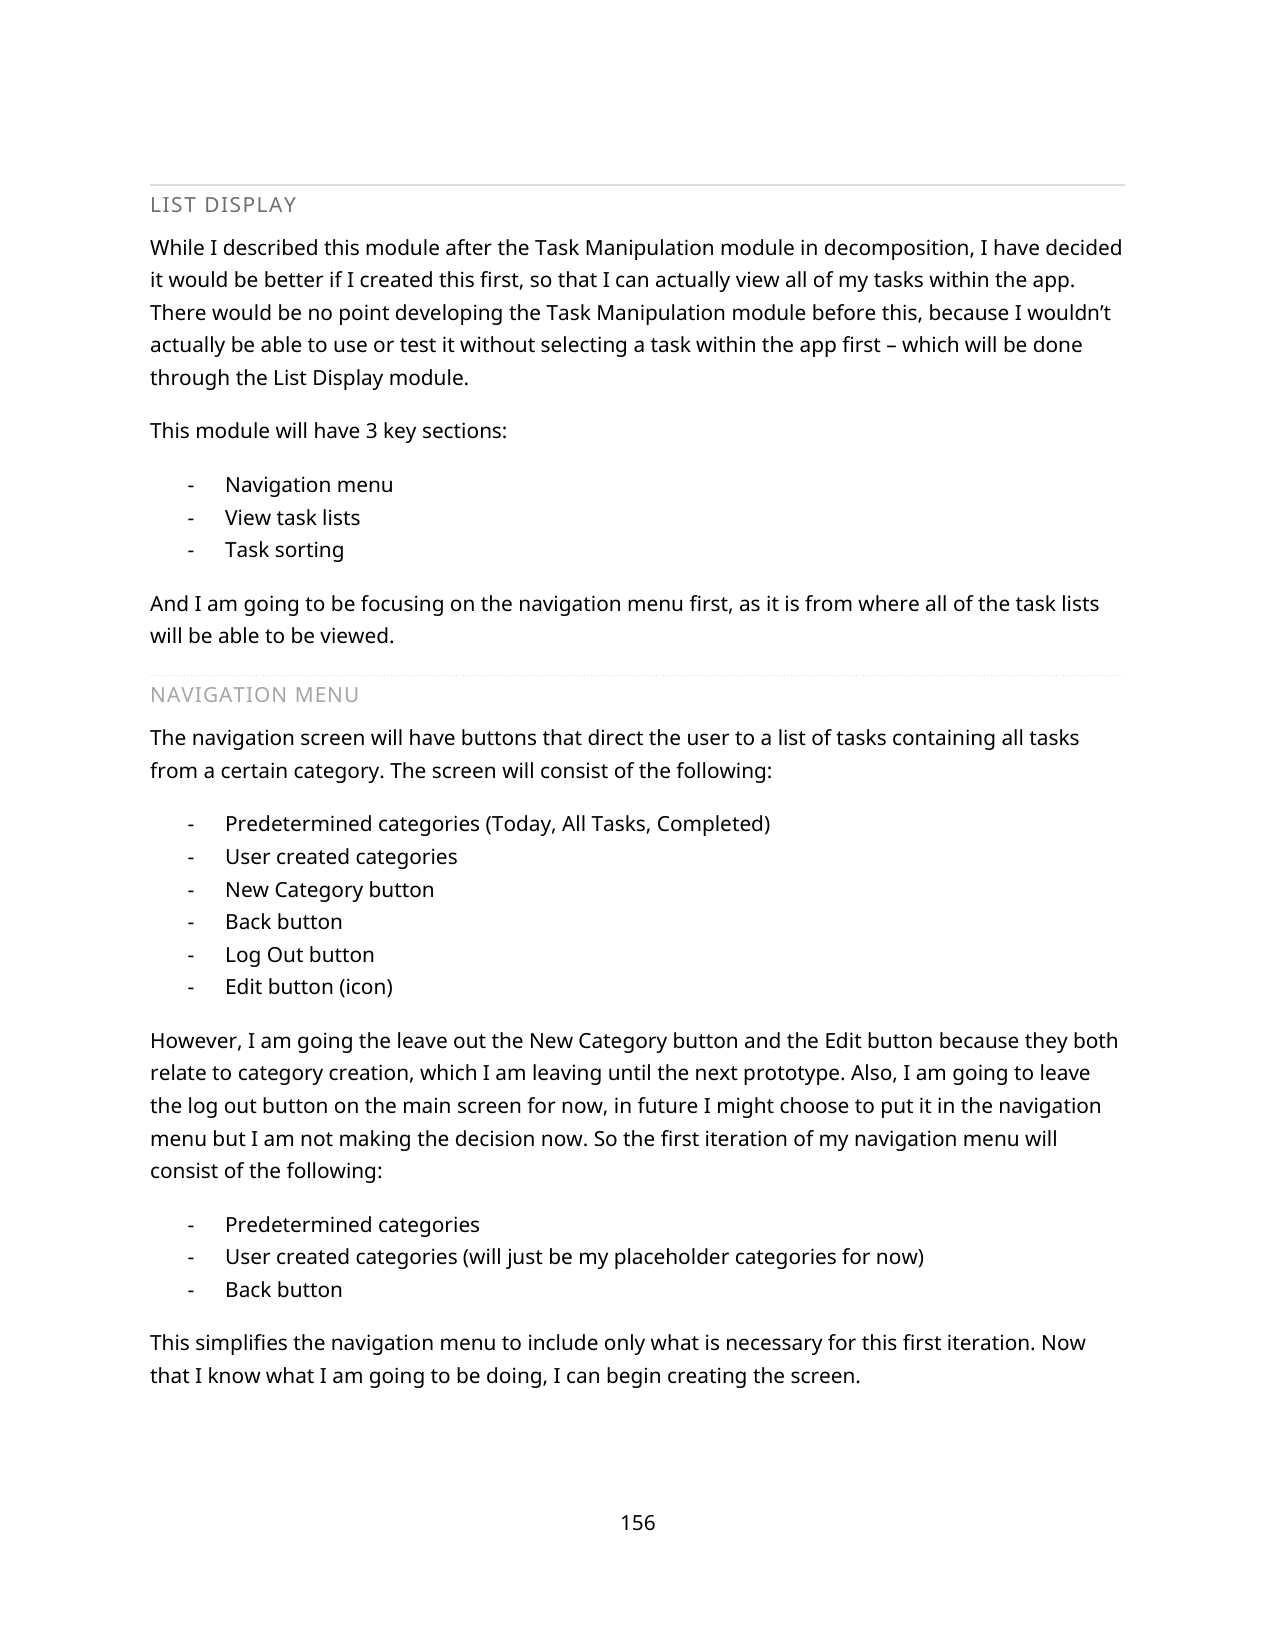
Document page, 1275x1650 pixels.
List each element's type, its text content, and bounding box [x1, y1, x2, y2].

subtitle List Display [150, 186, 1125, 218]
list Predetermined categories (Today, All Tasks, Completed) [187, 809, 1125, 838]
list Back button [187, 907, 1125, 936]
subtitle Navigation menu [150, 675, 1125, 709]
list Predetermined categories [187, 1210, 1125, 1238]
list View task lists [187, 503, 1125, 531]
text The navigation screen will have buttons that direct the user to a list of tasks containing all tasks from a certain category. The screen will consist of the following: [150, 723, 1125, 784]
list New Category button [187, 875, 1125, 903]
text This module will have 3 key sections: [150, 417, 1125, 445]
list Back button [187, 1275, 1125, 1303]
list Log Out button [187, 940, 1125, 968]
list Edit button (icon) [187, 972, 1125, 1001]
list Task sorting [187, 535, 1125, 564]
text This simplifies the navigation menu to include only what is necessary for this first iteration. Now that I know what I am going to be doing, I can begin creating the screen. [150, 1328, 1125, 1389]
text And I am going to be focusing on the navigation menu first, as it is from where all of the task lists will be able to be viewed. [150, 589, 1125, 650]
list User created categories (will just be my placeholder categories for now) [187, 1242, 1125, 1271]
list Navigation menu [187, 470, 1125, 498]
text While I described this module after the Task Manipulation module in decomposition, I have decided it would be better if I created this first, so that I can actually view all of my tasks within the app. There would be no point developing the Task Manipulation module before this, because I wouldn’t actually be able to use or test it without selecting a task within the app first – which will be done through the List Display module. [150, 233, 1125, 392]
list User created categories [187, 842, 1125, 871]
text However, I am going the leave out the New Category button and the Edit button because they both relate to category creation, which I am leaving until the next prototype. Also, I am going to leave the log out button on the main screen for now, in future I might choose to put it in the navigation menu but I am not making the decision now. So the first iteration of my navigation menu will consist of the following: [150, 1026, 1125, 1185]
